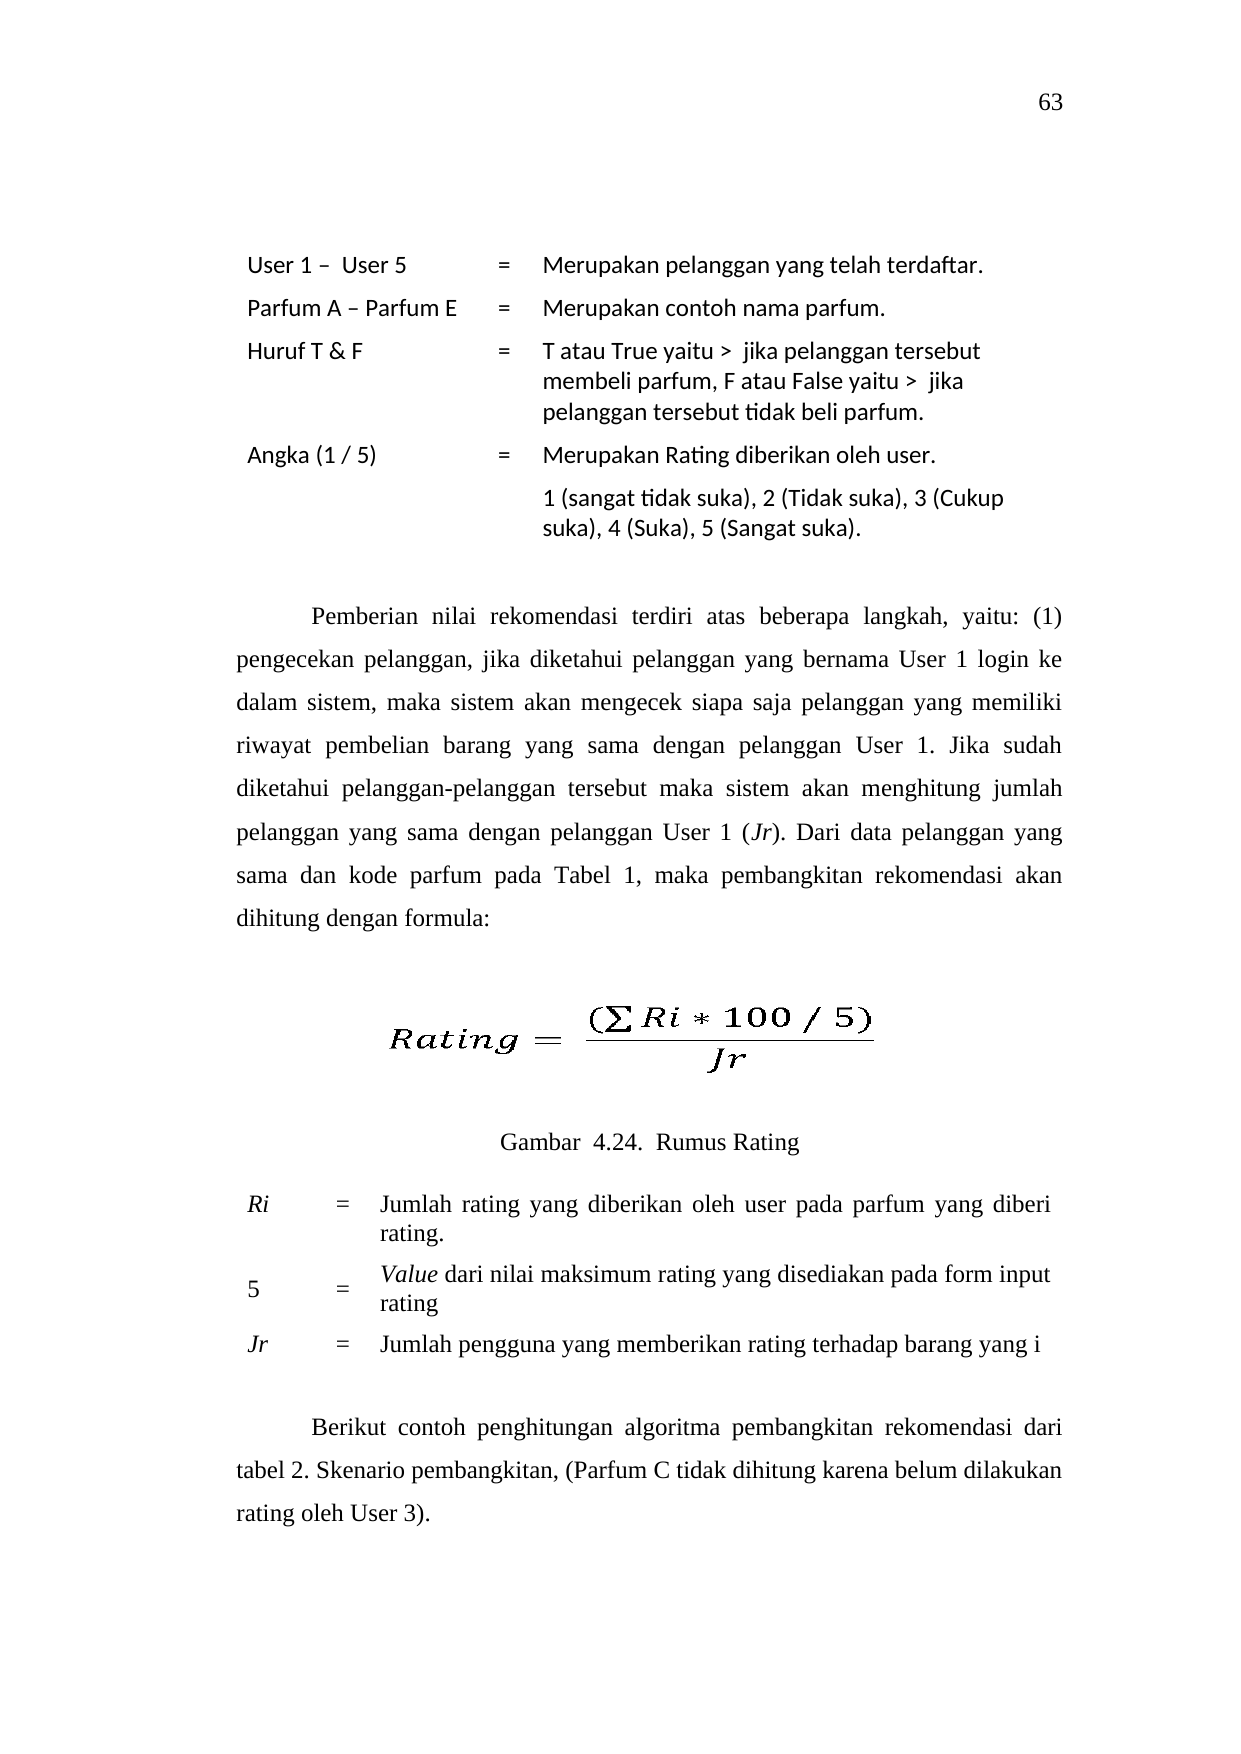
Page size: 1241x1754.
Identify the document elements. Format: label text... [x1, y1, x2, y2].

table_cell Parfum A – Parfum E [236, 279, 487, 322]
table_cell Jr [236, 1317, 324, 1399]
table_cell Angka (1 / 5) [236, 426, 487, 543]
table_cell = [487, 426, 531, 543]
table_cell T atau True yaitu > jika pelanggan tersebut membeli parfum, F atau False yaitu > jika pelanggan tersebut tidak beli parfum. [531, 322, 1063, 426]
table_header Ri [236, 1177, 324, 1247]
table_cell 5 [236, 1247, 324, 1317]
table_header = [487, 236, 531, 279]
table_cell = [487, 279, 531, 322]
table_header Merupakan pelanggan yang telah terdaftar. [531, 236, 1063, 279]
table_cell = [324, 1247, 368, 1317]
table_cell Huruf T & F [236, 322, 487, 426]
table_cell Merupakan Rating diberikan oleh user. 1 (sangat tidak suka), 2 (Tidak suka), 3 (Cukup suka), 4 (Suka), 5 (Sangat suka). [531, 426, 1063, 543]
text Berikut contoh penghitungan algoritma pembangkitan rekomendasi dari tabel 2. Skenario pembangkitan, (Parfum C tidak dihitung karena belum dilakukan rating oleh User 3). [236, 1412, 1063, 1527]
table_header = [324, 1177, 368, 1247]
table_cell Jumlah pengguna yang memberikan rating terhadap barang yang i [369, 1317, 1063, 1399]
table_header User 1 – User 5 [236, 236, 487, 279]
table_cell = [324, 1317, 368, 1399]
text Pemberian nilai rekomendasi terdiri atas beberapa langkah, yaitu: (1) pengecekan pelanggan, jika diketahui pelanggan yang bernama User 1 login ke dalam sistem, maka sistem akan mengecek siapa saja pelanggan yang memiliki riwayat pembelian barang yang sama dengan pelanggan User 1. Jika sudah diketahui pelanggan-pelanggan tersebut maka sistem akan menghitung jumlah pelanggan yang sama dengan pelanggan User 1 (Jr). Dari data pelanggan yang sama dan kode parfum pada Tabel 1, maka pembangkitan rekomendasi akan dihitung dengan formula: [236, 601, 1063, 932]
table_cell = [487, 322, 531, 426]
table_header Jumlah rating yang diberikan oleh user pada parfum yang diberi rating. [369, 1177, 1063, 1247]
table_cell Merupakan contoh nama parfum. [531, 279, 1063, 322]
table_cell Value dari nilai maksimum rating yang disediakan pada form input rating [369, 1247, 1063, 1317]
picture [357, 958, 942, 1103]
